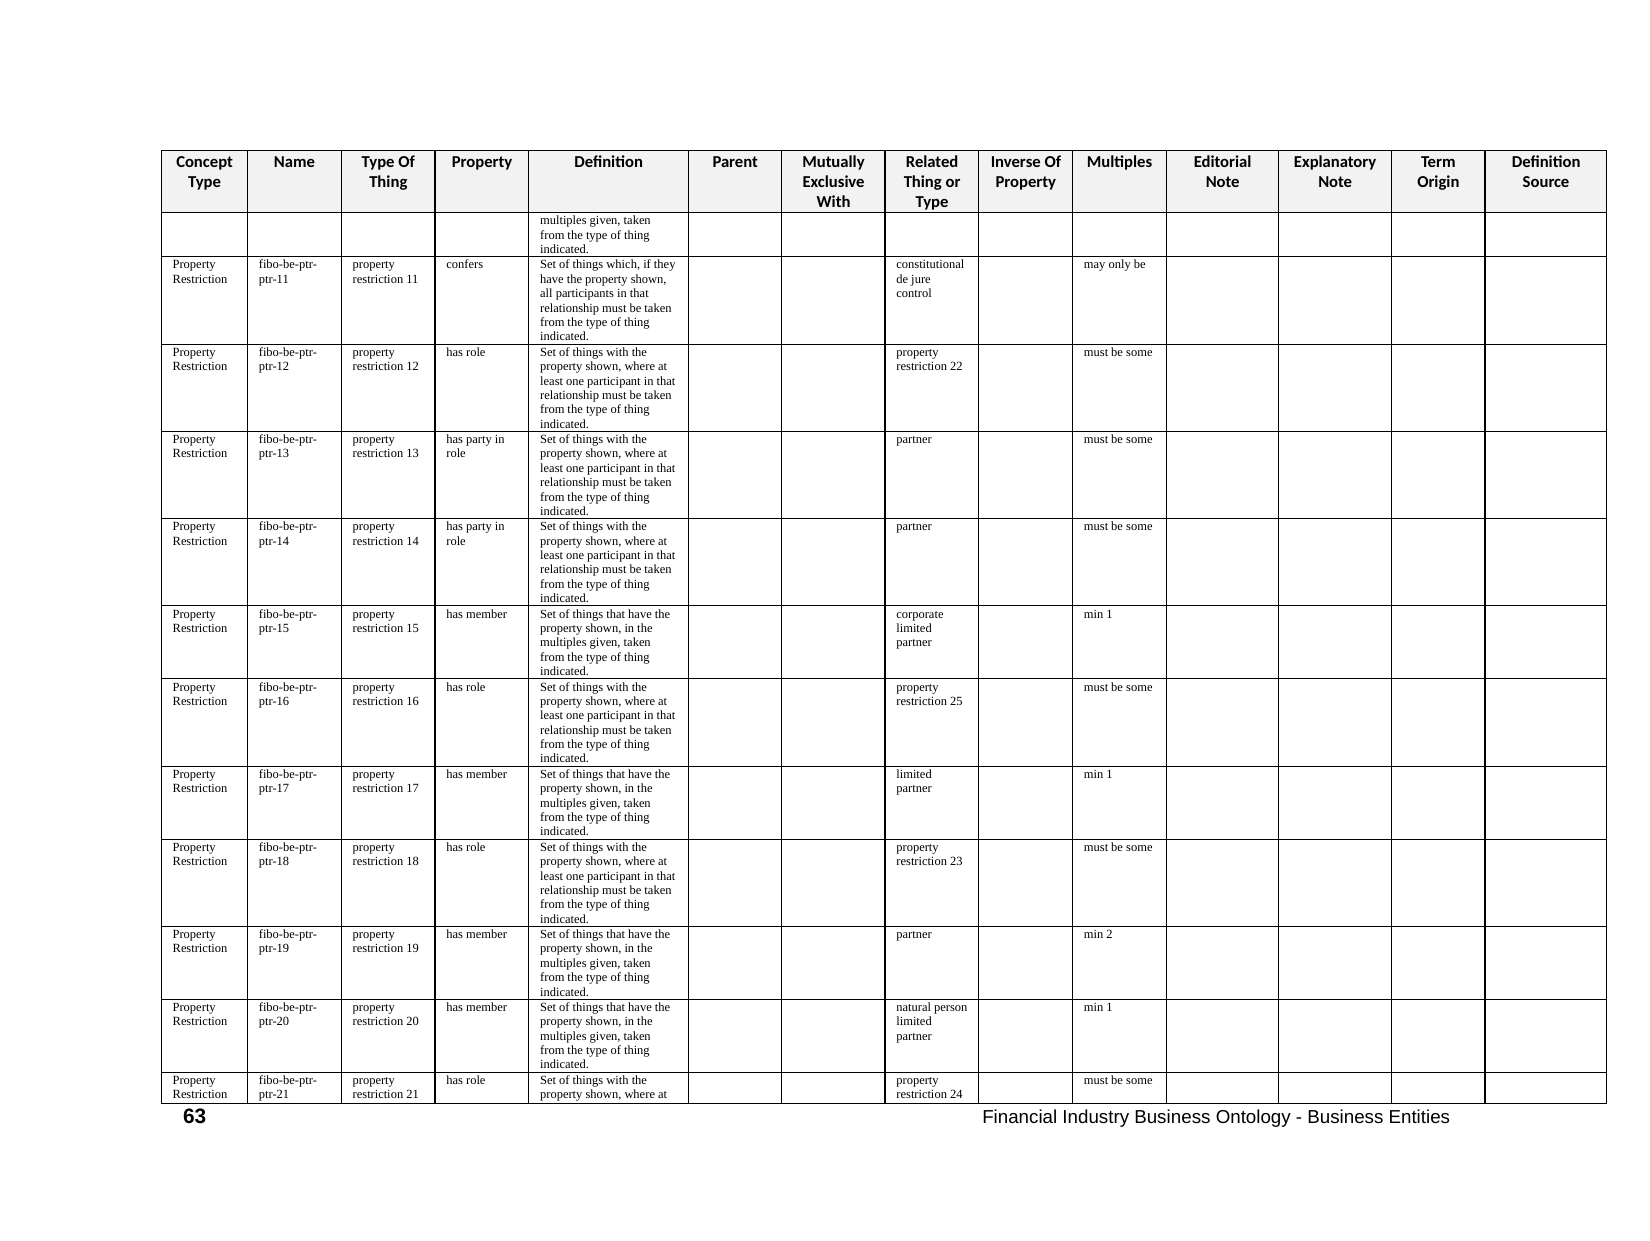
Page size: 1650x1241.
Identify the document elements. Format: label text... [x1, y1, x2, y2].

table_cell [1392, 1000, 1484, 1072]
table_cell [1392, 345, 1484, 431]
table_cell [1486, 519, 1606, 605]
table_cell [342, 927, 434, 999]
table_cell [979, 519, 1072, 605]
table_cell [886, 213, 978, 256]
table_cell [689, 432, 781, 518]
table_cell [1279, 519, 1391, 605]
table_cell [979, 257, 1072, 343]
table_header Definition Source [1486, 151, 1606, 212]
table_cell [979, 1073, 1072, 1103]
table_header Mutually Exclusive With [782, 151, 884, 212]
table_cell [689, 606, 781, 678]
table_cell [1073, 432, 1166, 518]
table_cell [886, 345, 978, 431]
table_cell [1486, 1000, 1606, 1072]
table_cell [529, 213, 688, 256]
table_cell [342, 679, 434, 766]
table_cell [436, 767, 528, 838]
table_header Editorial Note [1167, 151, 1278, 212]
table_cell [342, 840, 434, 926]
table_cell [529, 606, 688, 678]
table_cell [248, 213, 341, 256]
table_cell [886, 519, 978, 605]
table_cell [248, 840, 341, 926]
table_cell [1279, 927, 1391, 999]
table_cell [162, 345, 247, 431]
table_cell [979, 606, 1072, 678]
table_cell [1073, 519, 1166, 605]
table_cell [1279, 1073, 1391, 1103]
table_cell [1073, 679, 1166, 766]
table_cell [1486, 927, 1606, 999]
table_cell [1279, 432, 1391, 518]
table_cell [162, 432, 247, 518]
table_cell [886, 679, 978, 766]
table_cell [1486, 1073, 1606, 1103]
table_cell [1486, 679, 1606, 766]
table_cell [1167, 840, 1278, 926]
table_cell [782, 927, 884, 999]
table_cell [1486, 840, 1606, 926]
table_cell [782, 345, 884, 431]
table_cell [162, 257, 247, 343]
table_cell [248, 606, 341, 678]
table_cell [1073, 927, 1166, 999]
table_header Type Of Thing [342, 151, 434, 212]
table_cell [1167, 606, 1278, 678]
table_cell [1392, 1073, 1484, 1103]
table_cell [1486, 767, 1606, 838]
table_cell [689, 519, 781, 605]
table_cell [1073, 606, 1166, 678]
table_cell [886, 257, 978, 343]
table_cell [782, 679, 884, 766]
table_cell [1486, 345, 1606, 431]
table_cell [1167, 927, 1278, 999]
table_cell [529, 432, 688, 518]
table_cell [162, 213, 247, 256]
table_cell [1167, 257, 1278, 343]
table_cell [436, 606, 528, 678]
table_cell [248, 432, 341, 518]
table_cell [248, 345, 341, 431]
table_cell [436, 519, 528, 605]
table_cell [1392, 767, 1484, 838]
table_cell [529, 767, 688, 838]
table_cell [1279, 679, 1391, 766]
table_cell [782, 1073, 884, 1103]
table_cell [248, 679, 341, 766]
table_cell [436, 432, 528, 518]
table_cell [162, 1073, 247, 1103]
table_header Property [436, 151, 528, 212]
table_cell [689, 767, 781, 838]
table_header Definition [529, 151, 688, 212]
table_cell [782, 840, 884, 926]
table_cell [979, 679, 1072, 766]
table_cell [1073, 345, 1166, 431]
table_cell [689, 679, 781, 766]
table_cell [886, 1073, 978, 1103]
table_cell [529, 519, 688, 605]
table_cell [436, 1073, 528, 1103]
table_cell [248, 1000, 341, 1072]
table_header Explanatory Note [1279, 151, 1391, 212]
table_header Inverse Of Property [979, 151, 1072, 212]
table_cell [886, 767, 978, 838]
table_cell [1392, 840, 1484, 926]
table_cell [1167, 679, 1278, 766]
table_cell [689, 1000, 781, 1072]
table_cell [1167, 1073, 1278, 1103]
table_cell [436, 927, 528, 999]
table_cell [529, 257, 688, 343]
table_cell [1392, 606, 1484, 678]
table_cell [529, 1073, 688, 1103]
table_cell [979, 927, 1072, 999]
table_header Parent [689, 151, 781, 212]
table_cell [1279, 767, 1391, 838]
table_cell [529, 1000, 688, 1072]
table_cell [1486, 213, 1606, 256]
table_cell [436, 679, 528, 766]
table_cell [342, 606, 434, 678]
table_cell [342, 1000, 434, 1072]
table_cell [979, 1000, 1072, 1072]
table_header Related Thing or Type [886, 151, 978, 212]
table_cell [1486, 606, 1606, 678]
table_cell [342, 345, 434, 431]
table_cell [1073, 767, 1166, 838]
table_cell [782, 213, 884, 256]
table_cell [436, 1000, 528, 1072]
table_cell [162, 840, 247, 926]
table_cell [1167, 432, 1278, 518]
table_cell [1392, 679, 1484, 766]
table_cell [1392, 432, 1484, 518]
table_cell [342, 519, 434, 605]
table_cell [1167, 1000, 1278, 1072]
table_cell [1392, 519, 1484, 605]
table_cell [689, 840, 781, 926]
table_header Term Origin [1392, 151, 1484, 212]
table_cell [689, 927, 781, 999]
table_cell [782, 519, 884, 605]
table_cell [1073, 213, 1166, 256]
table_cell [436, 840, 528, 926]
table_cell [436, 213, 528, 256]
table_header Name [248, 151, 341, 212]
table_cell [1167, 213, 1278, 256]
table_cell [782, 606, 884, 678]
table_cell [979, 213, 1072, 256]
table_header Concept Type [162, 151, 247, 212]
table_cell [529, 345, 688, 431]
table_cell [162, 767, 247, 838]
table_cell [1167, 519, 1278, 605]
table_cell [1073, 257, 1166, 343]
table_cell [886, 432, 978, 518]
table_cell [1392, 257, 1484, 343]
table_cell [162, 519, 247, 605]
table_header Multiples [1073, 151, 1166, 212]
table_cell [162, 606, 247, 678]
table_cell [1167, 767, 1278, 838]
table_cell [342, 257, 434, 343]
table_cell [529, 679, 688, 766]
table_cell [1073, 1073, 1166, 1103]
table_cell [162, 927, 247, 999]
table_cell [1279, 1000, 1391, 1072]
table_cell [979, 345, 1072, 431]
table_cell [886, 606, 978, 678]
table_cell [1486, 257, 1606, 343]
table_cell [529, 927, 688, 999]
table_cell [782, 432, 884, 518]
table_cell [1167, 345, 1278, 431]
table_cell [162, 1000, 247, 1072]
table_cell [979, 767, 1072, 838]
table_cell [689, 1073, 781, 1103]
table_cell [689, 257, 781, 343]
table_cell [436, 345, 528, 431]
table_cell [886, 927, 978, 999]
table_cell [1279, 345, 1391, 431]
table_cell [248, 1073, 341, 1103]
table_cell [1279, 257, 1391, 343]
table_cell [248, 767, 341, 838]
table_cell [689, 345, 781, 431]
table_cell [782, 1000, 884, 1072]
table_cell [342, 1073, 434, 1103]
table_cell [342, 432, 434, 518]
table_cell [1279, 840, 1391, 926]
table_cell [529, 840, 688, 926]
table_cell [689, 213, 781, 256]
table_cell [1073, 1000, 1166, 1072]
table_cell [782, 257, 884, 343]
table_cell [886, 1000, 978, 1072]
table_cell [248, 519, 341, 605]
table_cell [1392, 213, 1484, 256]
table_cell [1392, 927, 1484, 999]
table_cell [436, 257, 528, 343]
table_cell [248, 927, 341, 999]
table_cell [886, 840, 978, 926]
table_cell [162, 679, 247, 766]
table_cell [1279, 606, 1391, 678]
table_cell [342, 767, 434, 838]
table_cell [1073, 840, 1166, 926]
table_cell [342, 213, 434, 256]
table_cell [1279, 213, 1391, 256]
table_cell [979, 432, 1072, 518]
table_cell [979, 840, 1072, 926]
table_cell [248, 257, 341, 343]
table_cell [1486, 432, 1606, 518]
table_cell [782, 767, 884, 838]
